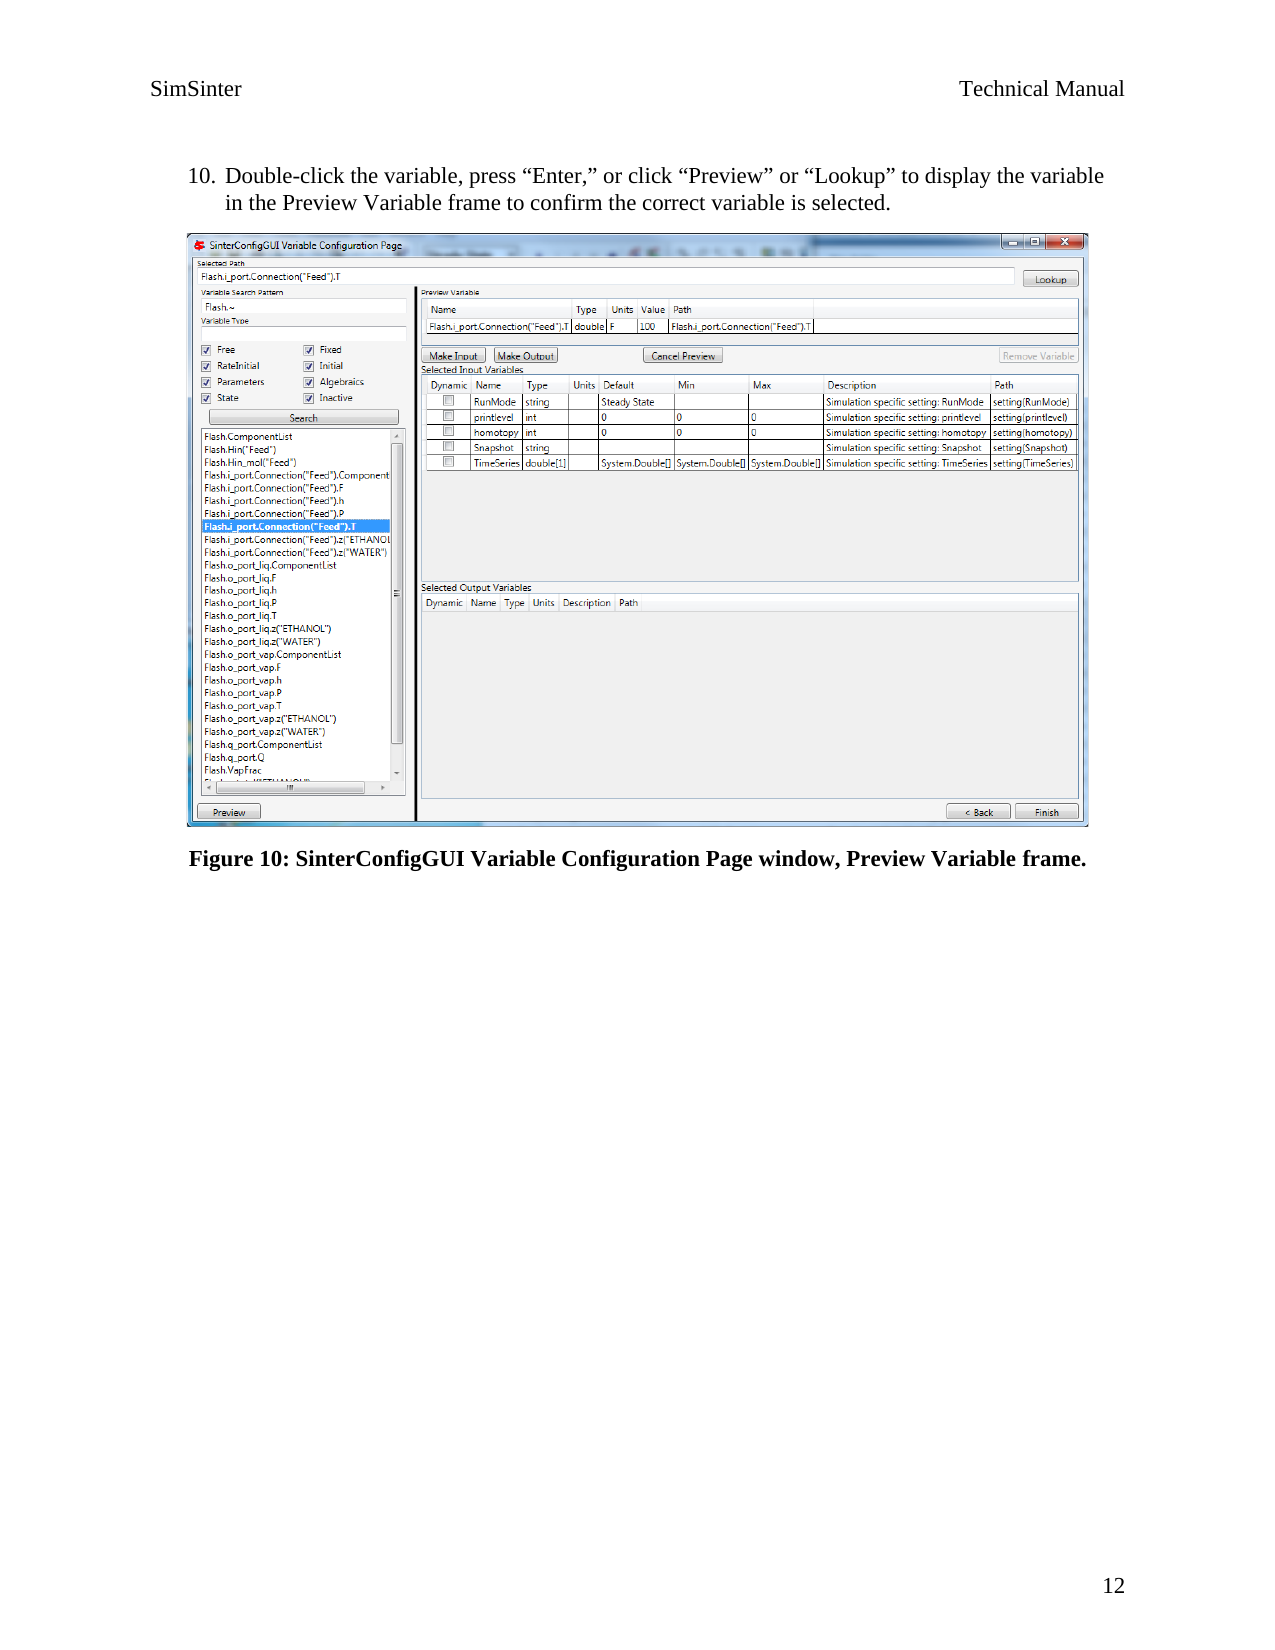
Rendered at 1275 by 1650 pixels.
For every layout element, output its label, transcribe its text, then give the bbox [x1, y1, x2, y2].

list Double-click the variable, press “Enter,” or click “Preview” or “Lookup” to display the variable in the Preview Variable frame to confirm the correct variable is selected. [187, 162, 1125, 215]
picture [186, 233, 1089, 827]
